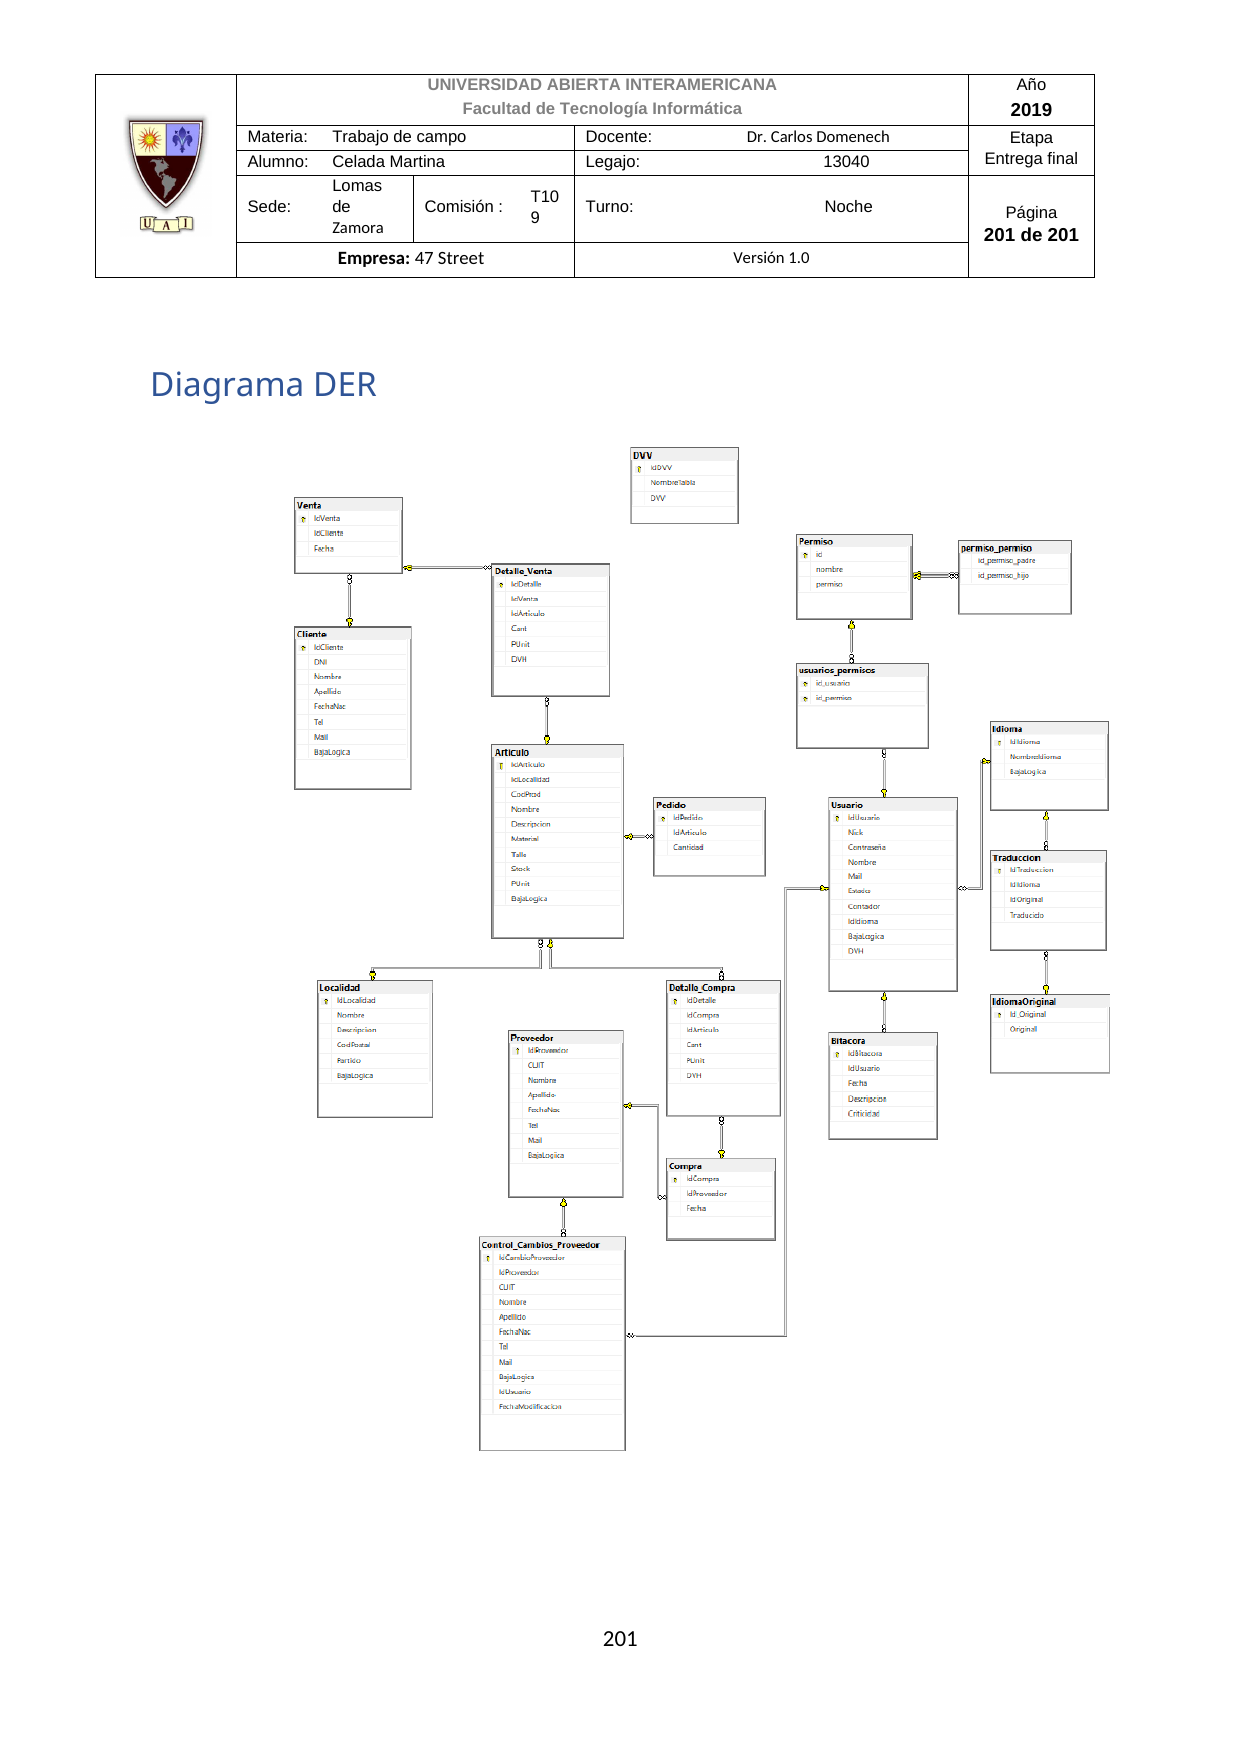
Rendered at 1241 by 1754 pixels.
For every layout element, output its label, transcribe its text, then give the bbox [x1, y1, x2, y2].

picture [120, 111, 212, 237]
subtitle Diagrama DER [150, 361, 1090, 407]
picture [150, 410, 1182, 1519]
